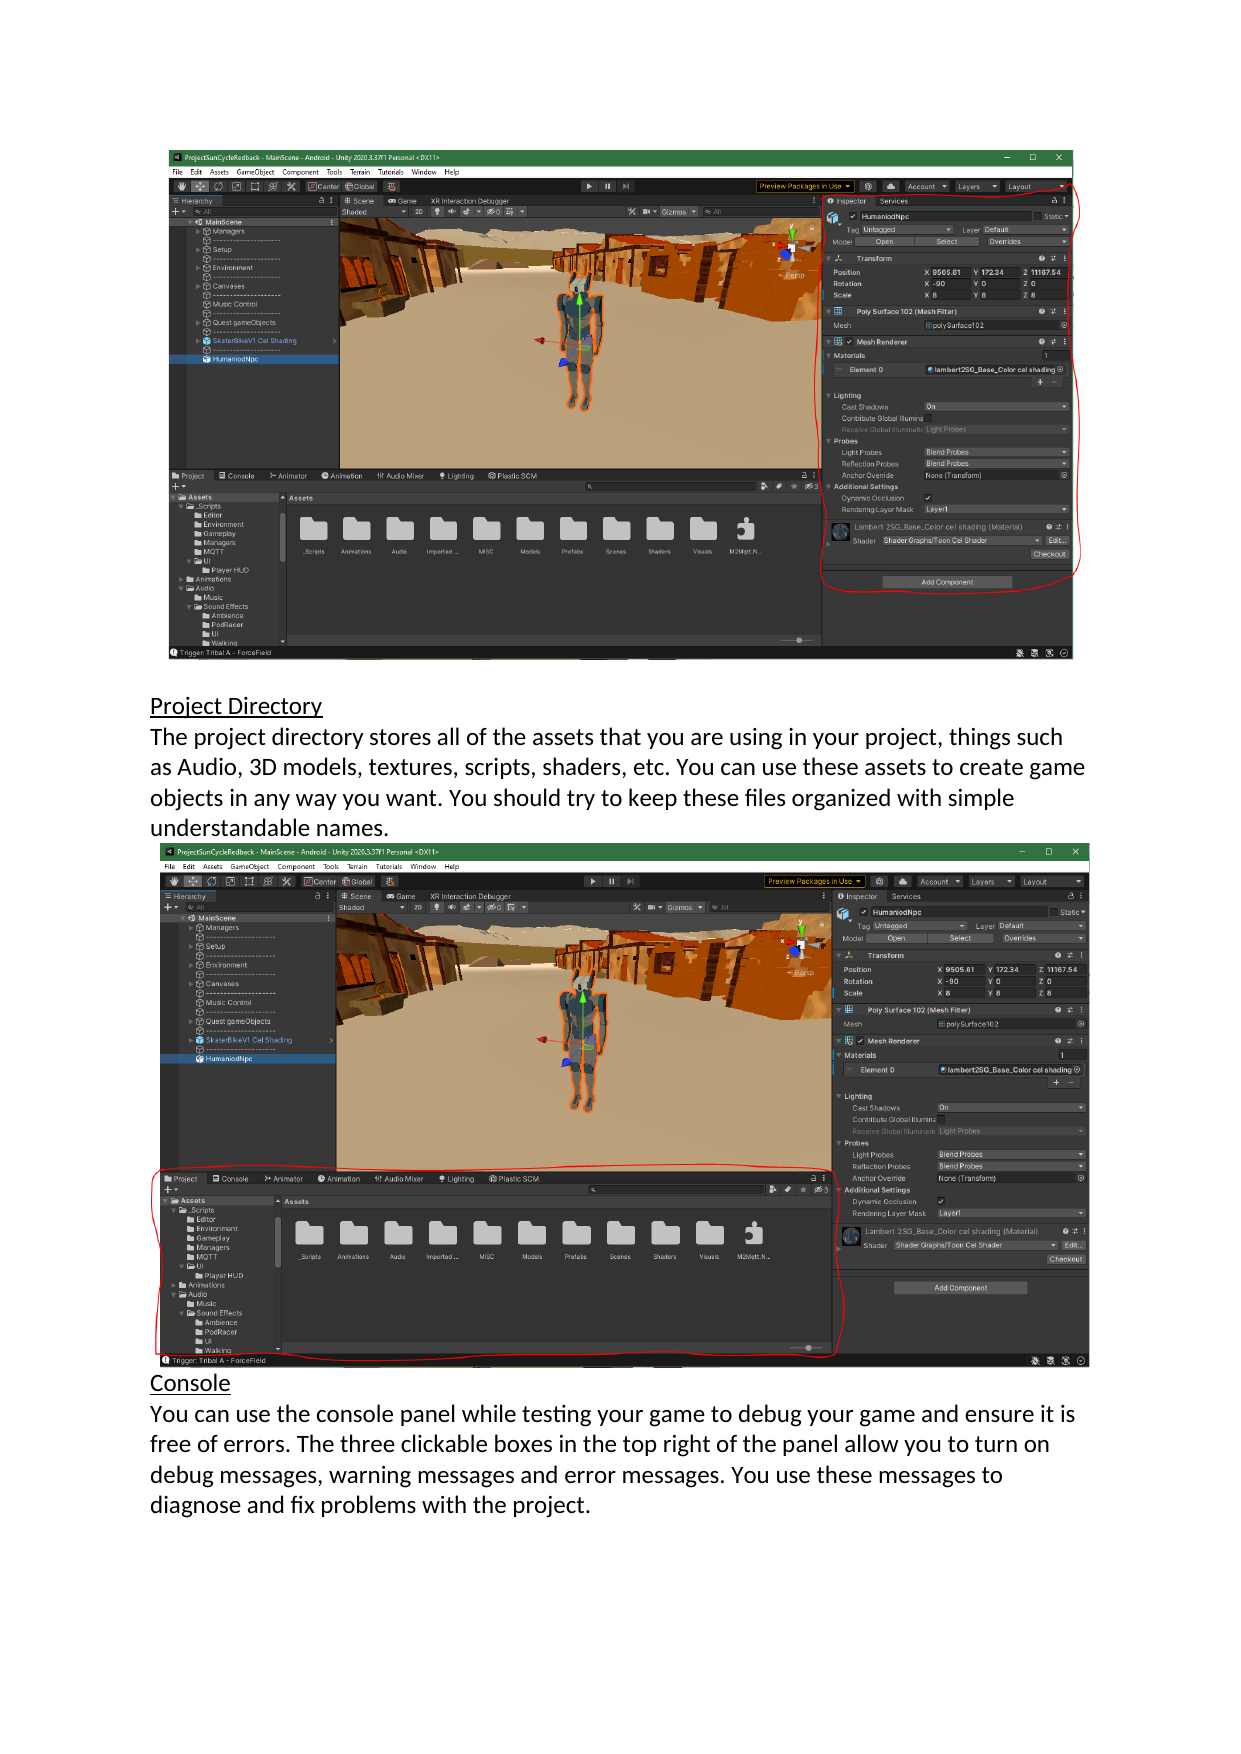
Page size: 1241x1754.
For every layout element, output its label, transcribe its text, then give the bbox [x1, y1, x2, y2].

text You can use the console panel while testing your game to debug your game and ensure it is free of errors. The three clickable boxes in the top right of the panel allow you to turn on debug messages, warning messages and error messages. You use these messages to diagnose and fix problems with the project. [150, 1398, 1090, 1520]
text Project Directory [150, 691, 1090, 721]
picture [150, 843, 1090, 1368]
text The project directory stores all of the assets that you are using in your project, things such as Audio, 3D models, textures, scripts, shaders, etc. You can use these assets to create game objects in any way you want. You should try to keep these files organized with simple understandable names. [150, 721, 1090, 843]
text Console [150, 1368, 1090, 1398]
